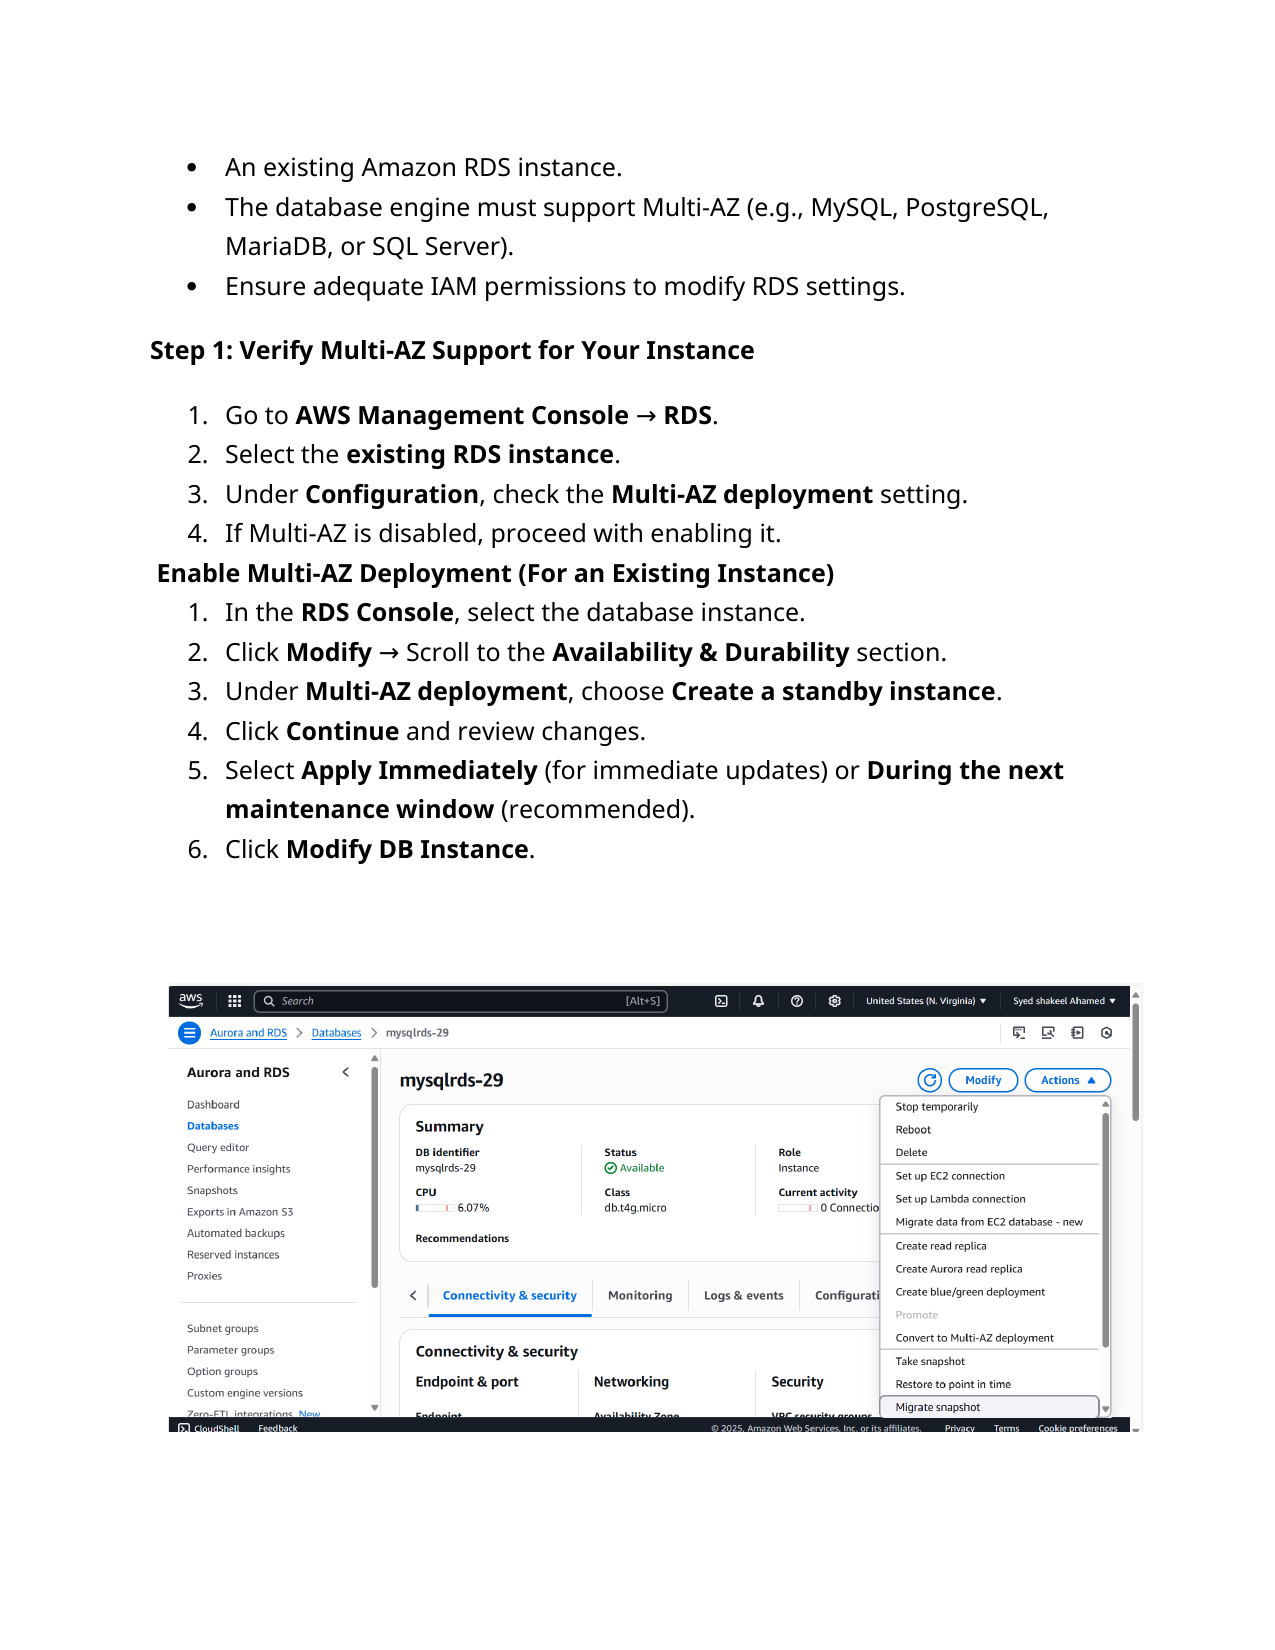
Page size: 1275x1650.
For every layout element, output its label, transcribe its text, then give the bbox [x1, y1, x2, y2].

list Select Apply Immediately (for immediate updates) or During the next maintenance window (recommended). [187, 753, 1125, 826]
list Go to AWS Management Console → RDS. [187, 397, 1125, 431]
list The database engine must support Multi-AZ (e.g., MySQL, PostgreSQL, MariaDB, or SQL Server). [187, 189, 1125, 263]
list Click Continue and review changes. [187, 713, 1125, 747]
text Step 1: Verify Multi-AZ Support for Your Instance [150, 333, 1125, 367]
text Enable Multi-AZ Deployment (For an Existing Instance) [150, 555, 1125, 589]
list Click Modify → Scroll to the Availability & Durability section. [187, 634, 1125, 668]
list If Multi-AZ is disabled, proceed with enabling it. [187, 516, 1125, 550]
list Click Modify DB Instance. [187, 832, 1125, 866]
list Select the existing RDS instance. [187, 437, 1125, 471]
list Ensure adequate IAM permissions to modify RDS settings. [187, 268, 1125, 302]
list In the RDS Console, select the database instance. [187, 595, 1125, 629]
list Under Configuration, check the Multi-AZ deployment setting. [187, 476, 1125, 510]
list Under Multi-AZ deployment, choose Create a standby instance. [187, 674, 1125, 708]
list An existing Amazon RDS instance. [187, 150, 1125, 184]
